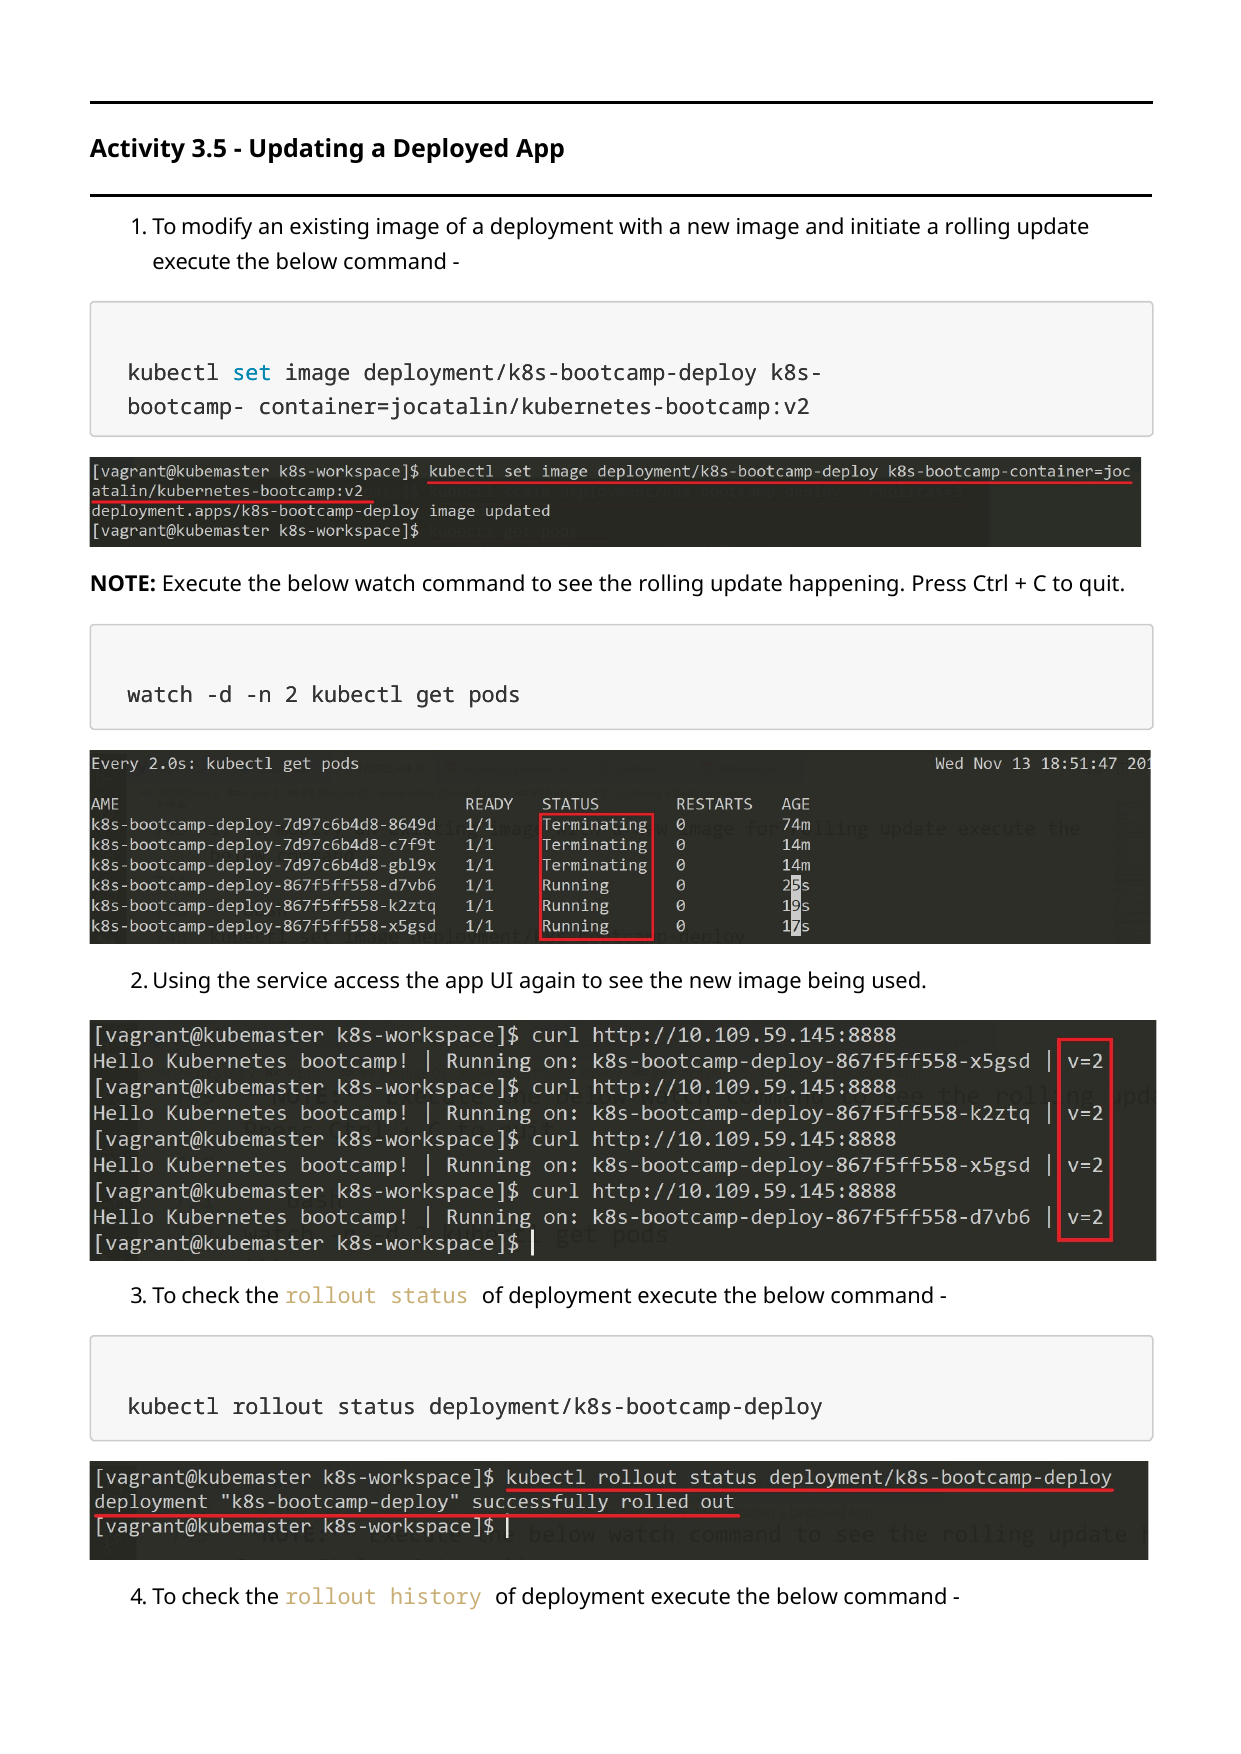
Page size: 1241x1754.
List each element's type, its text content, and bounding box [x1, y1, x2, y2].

picture [89, 457, 1142, 547]
picture [89, 1020, 1157, 1261]
text NOTE: Execute the below watch command to see the rolling update happening. Press Ctrl + C to quit. [89, 568, 1165, 598]
picture [89, 750, 1151, 944]
list Using the service access the app UI again to see the new image being used. [130, 965, 1165, 994]
list To check the rollout history of deployment execute the below command - [130, 1581, 1165, 1610]
picture [89, 1461, 1149, 1560]
subtitle Activity 3.5 - Updating a Deployed App [89, 130, 1165, 164]
list To modify an existing image of a deployment with a new image and initiate a rolling update execute the below command - [130, 211, 1117, 275]
